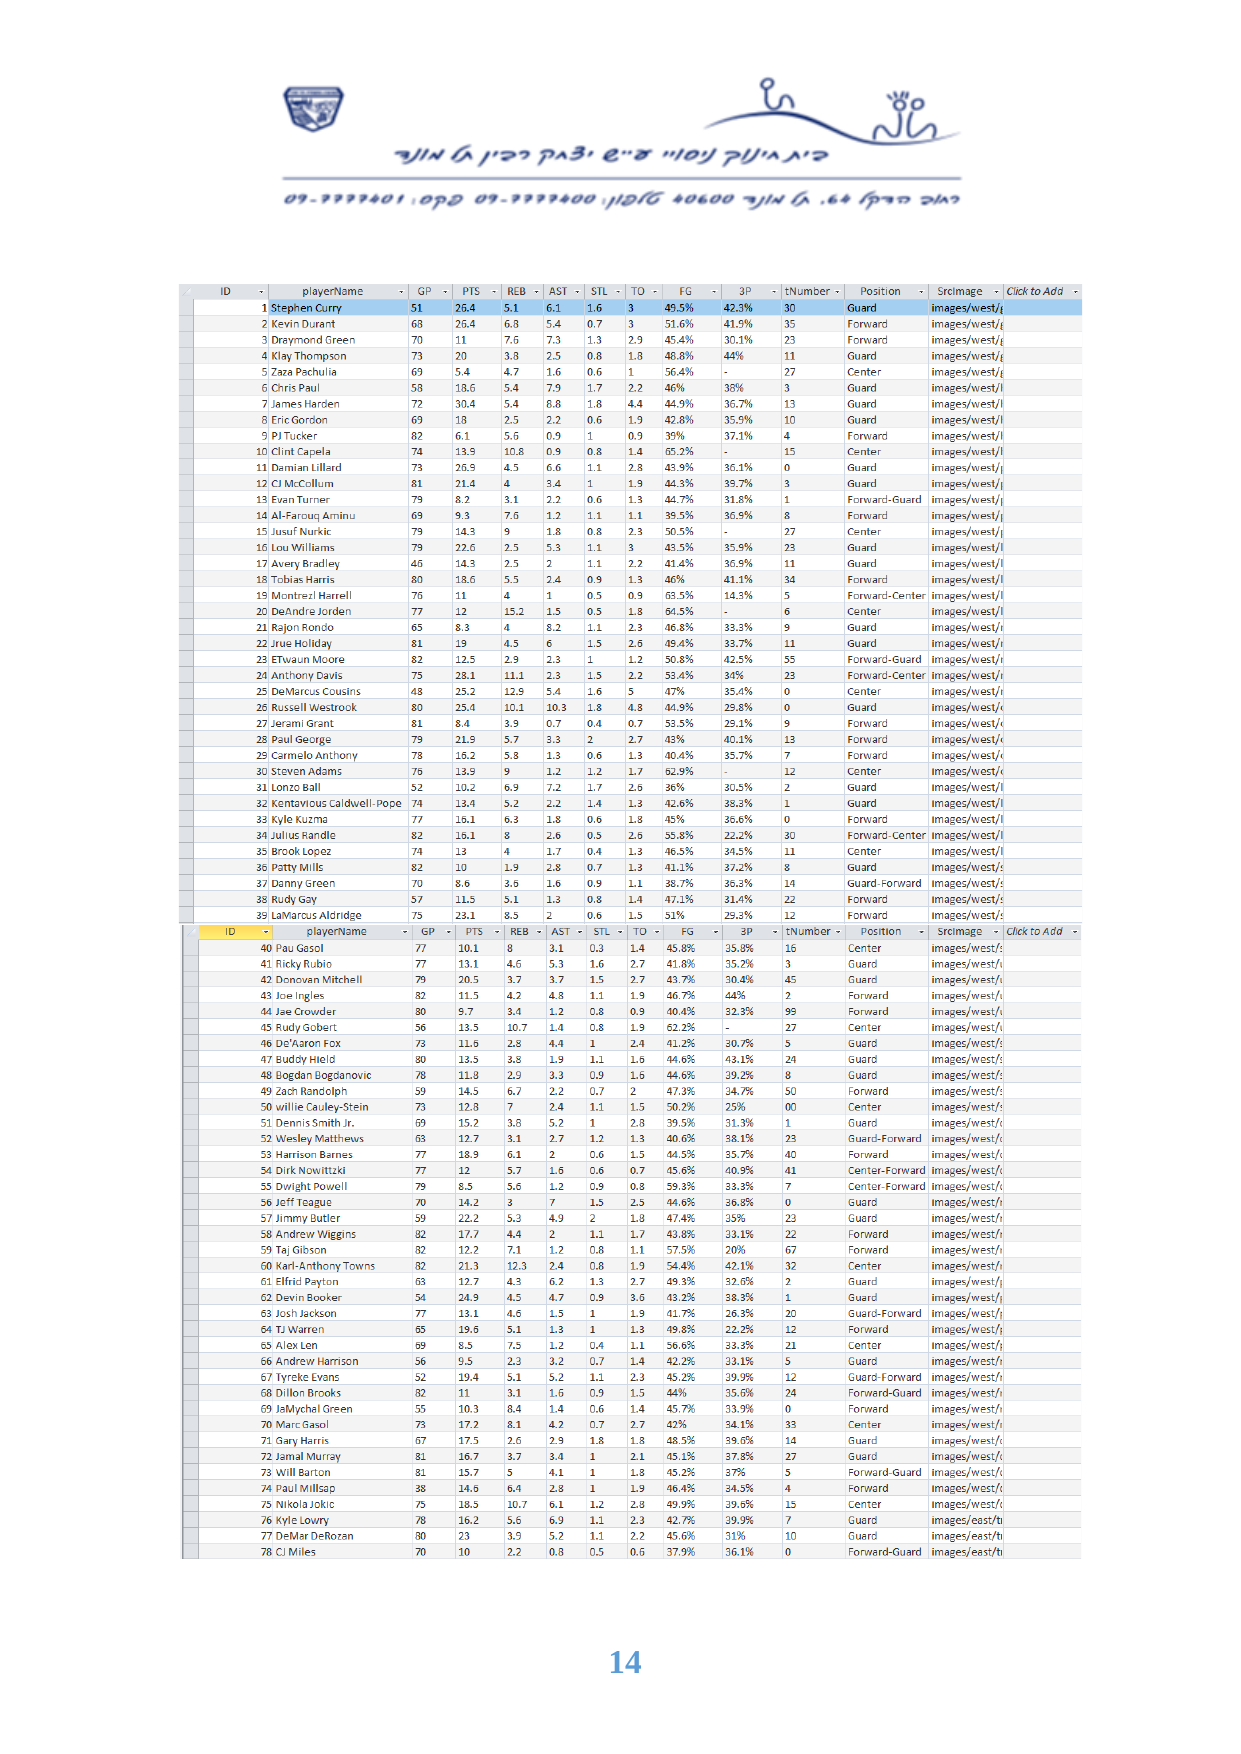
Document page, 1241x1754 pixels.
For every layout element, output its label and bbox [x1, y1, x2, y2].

picture [178, 284, 1083, 924]
picture [272, 70, 977, 220]
picture [180, 925, 1082, 1559]
